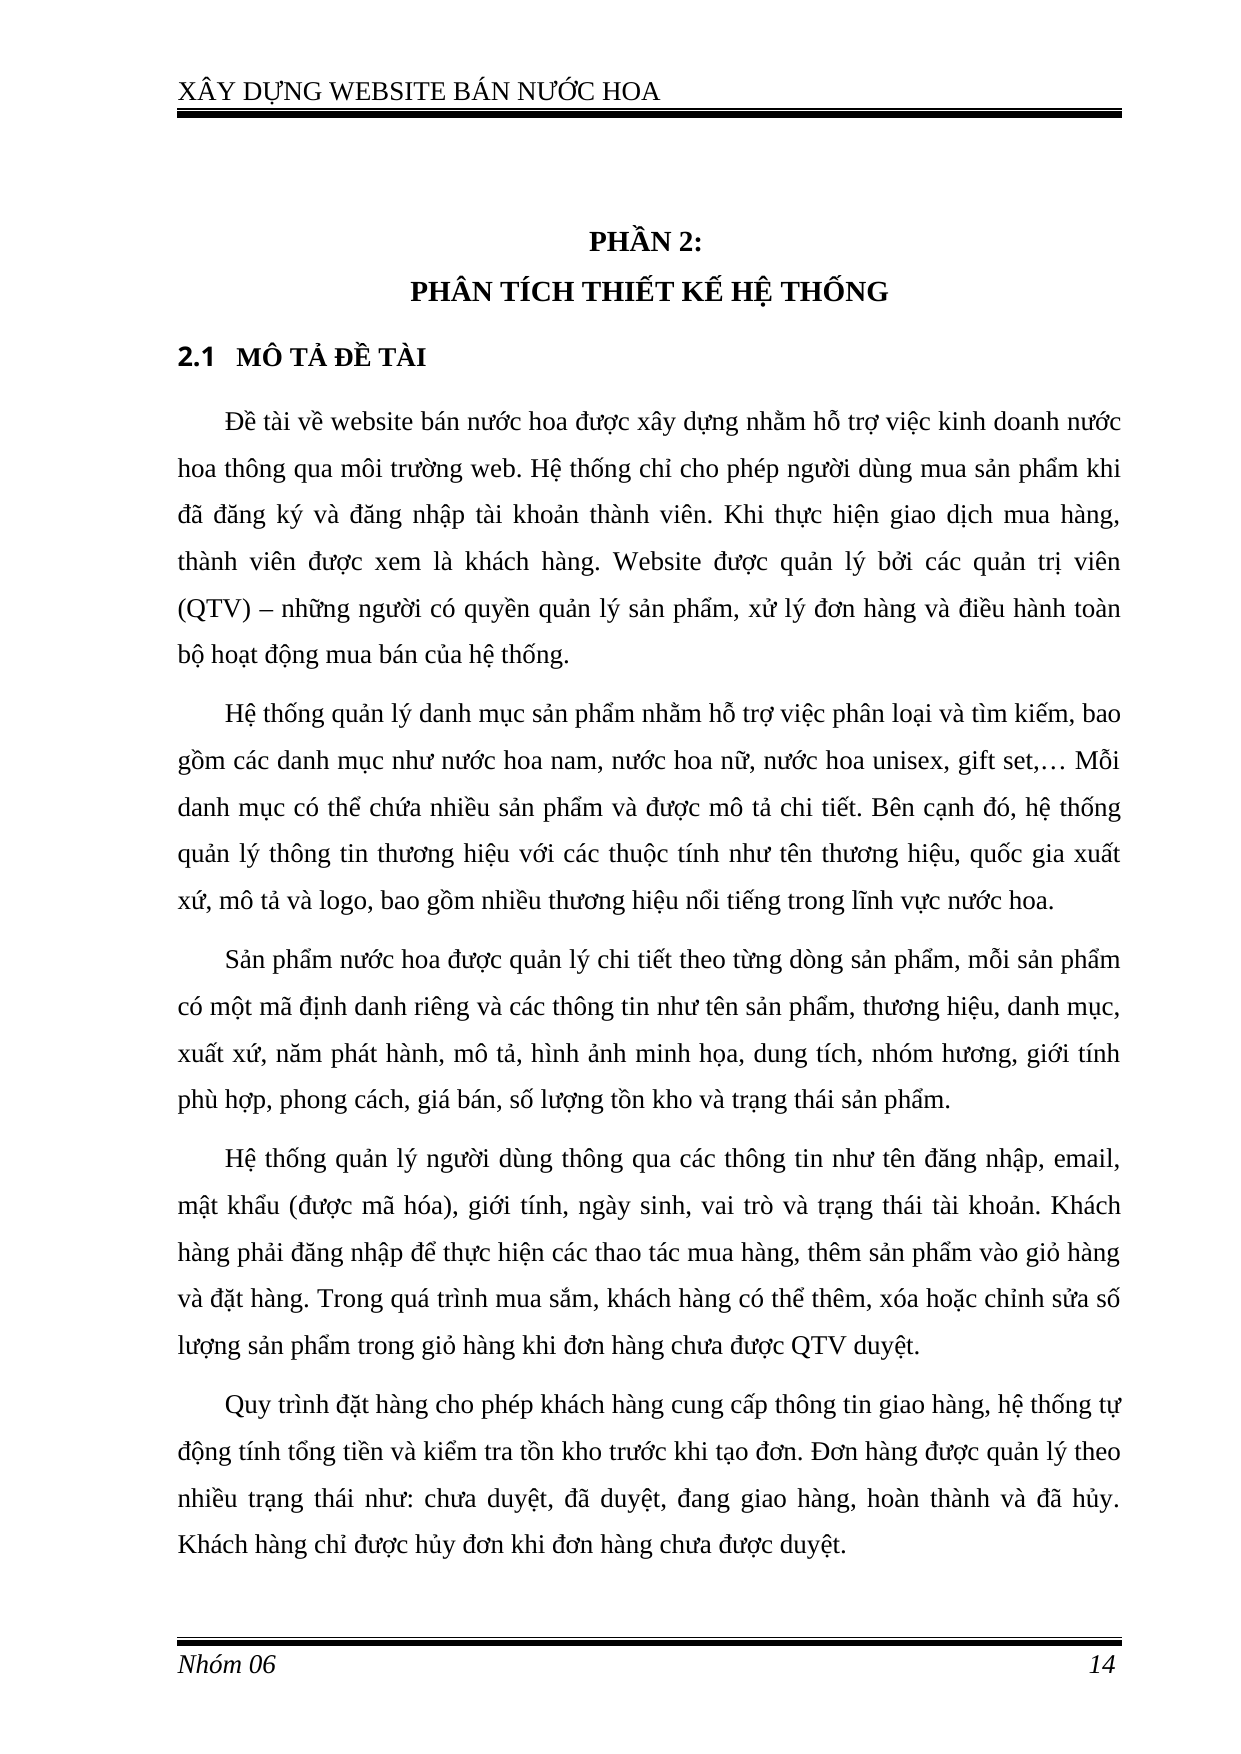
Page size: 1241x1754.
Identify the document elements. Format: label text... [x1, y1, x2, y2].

text Đề tài về website bán nước hoa được xây dựng nhằm hỗ trợ việc kinh doanh nước hoa thông qua môi trường web. Hệ thống chỉ cho phép người dùng mua sản phẩm khi đã đăng ký và đăng nhập tài khoản thành viên. Khi thực hiện giao dịch mua hàng, thành viên được xem là khách hàng. Website được quản lý bởi các quản trị viên (QTV) – những người có quyền quản lý sản phẩm, xử lý đơn hàng và điều hành toàn bộ hoạt động mua bán của hệ thống. [177, 405, 1122, 669]
text Sản phẩm nước hoa được quản lý chi tiết theo từng dòng sản phẩm, mỗi sản phẩm có một mã định danh riêng và các thông tin như tên sản phẩm, thương hiệu, danh mục, xuất xứ, năm phát hành, mô tả, hình ảnh minh họa, dung tích, nhóm hương, giới tính phù hợp, phong cách, giá bán, số lượng tồn kho và trạng thái sản phẩm. [177, 943, 1122, 1114]
subtitle MÔ TẢ ĐỀ TÀI [177, 337, 1122, 374]
text Quy trình đặt hàng cho phép khách hàng cung cấp thông tin giao hàng, hệ thống tự động tính tổng tiền và kiểm tra tồn kho trước khi tạo đơn. Đơn hàng được quản lý theo nhiều trạng thái như: chưa duyệt, đã duyệt, đang giao hàng, hoàn thành và đã hủy. Khách hàng chỉ được hủy đơn khi đơn hàng chưa được duyệt. [177, 1388, 1122, 1559]
text Hệ thống quản lý danh mục sản phẩm nhằm hỗ trợ việc phân loại và tìm kiếm, bao gồm các danh mục như nước hoa nam, nước hoa nữ, nước hoa unisex, gift set,… Mỗi danh mục có thể chứa nhiều sản phẩm và được mô tả chi tiết. Bên cạnh đó, hệ thống quản lý thông tin thương hiệu với các thuộc tính như tên thương hiệu, quốc gia xuất xứ, mô tả và logo, bao gồm nhiều thương hiệu nổi tiếng trong lĩnh vực nước hoa. [177, 697, 1122, 915]
text Hệ thống quản lý người dùng thông qua các thông tin như tên đăng nhập, email, mật khẩu (được mã hóa), giới tính, ngày sinh, vai trò và trạng thái tài khoản. Khách hàng phải đăng nhập để thực hiện các thao tác mua hàng, thêm sản phẩm vào giỏ hàng và đặt hàng. Trong quá trình mua sắm, khách hàng có thể thêm, xóa hoặc chỉnh sửa số lượng sản phẩm trong giỏ hàng khi đơn hàng chưa được QTV duyệt. [177, 1142, 1122, 1360]
subtitle PHÂN TÍCH THIẾT KẾ HỆ THỐNG [177, 224, 1122, 308]
